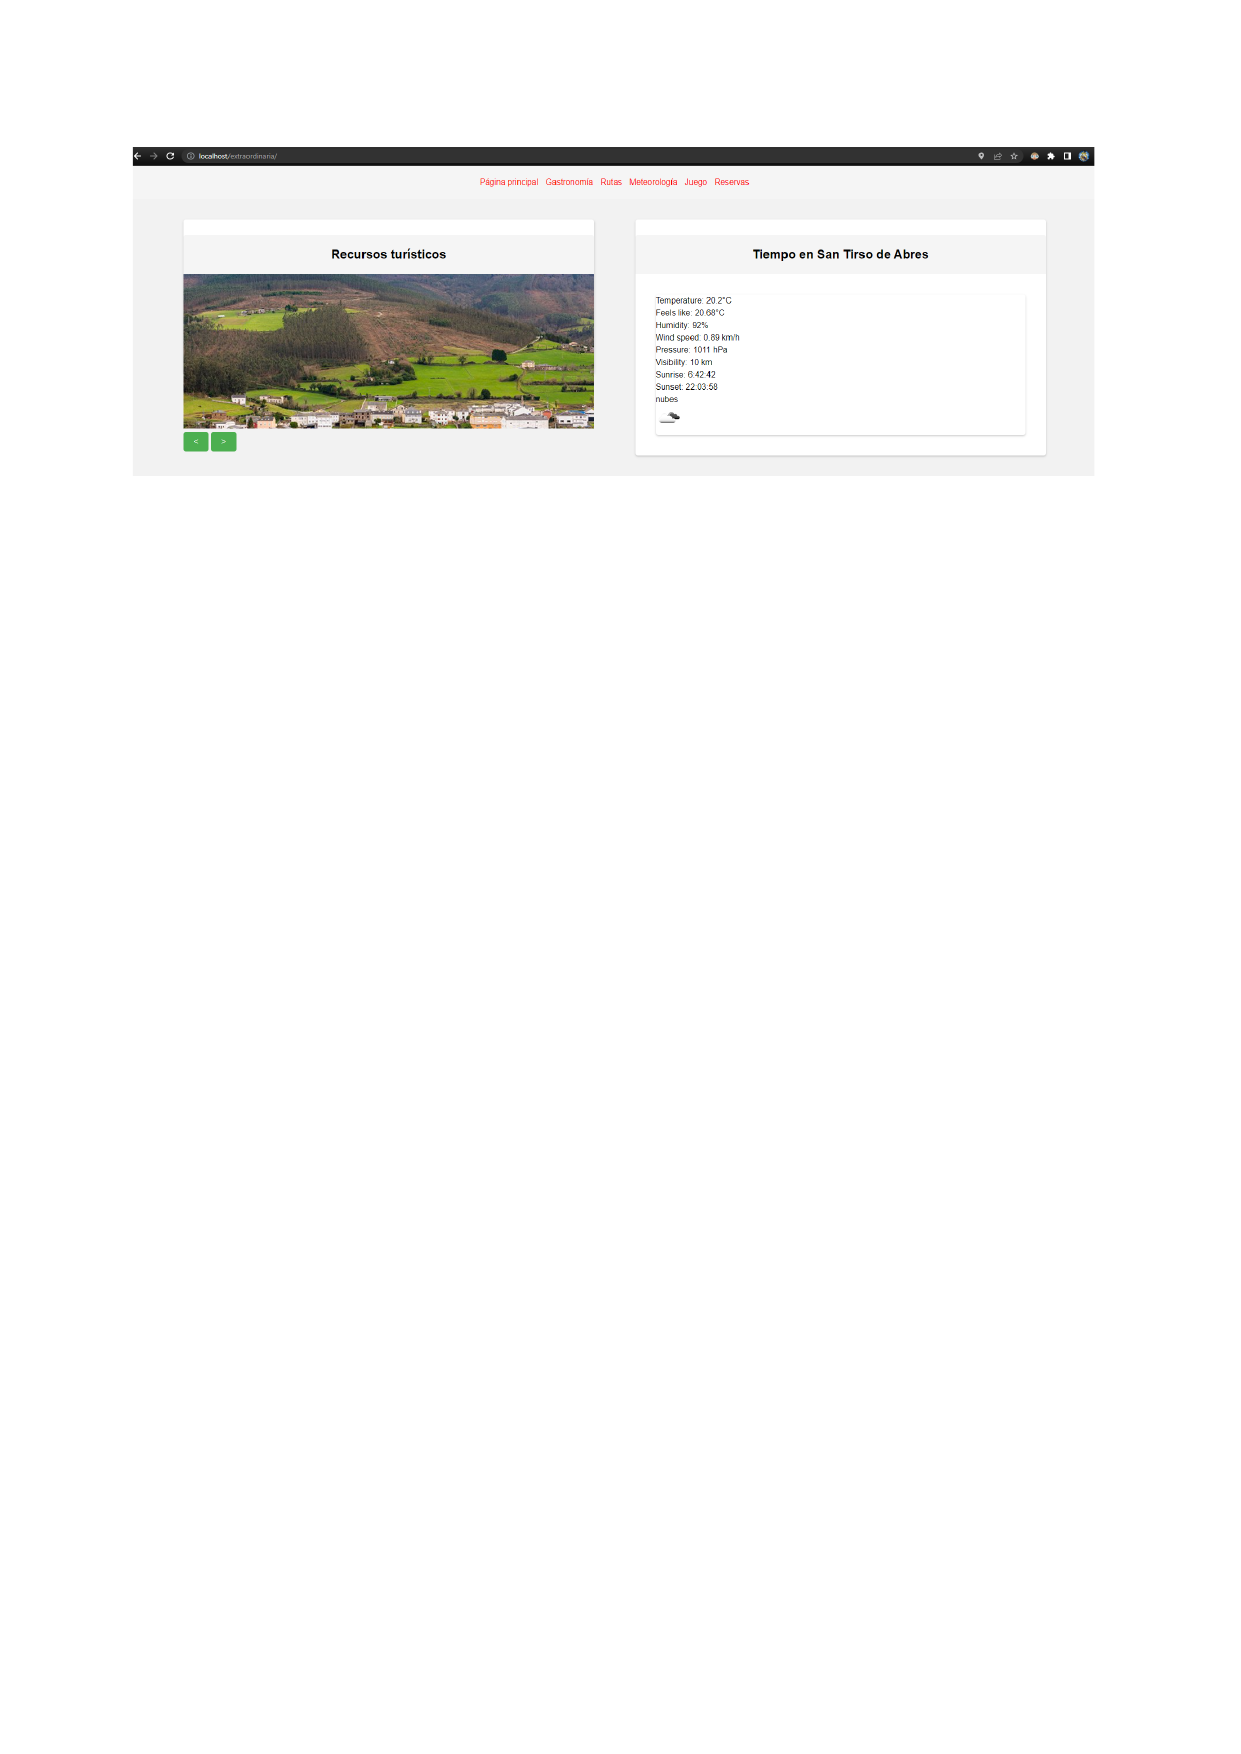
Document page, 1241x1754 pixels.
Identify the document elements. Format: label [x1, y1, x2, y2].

picture [132, 147, 1095, 476]
